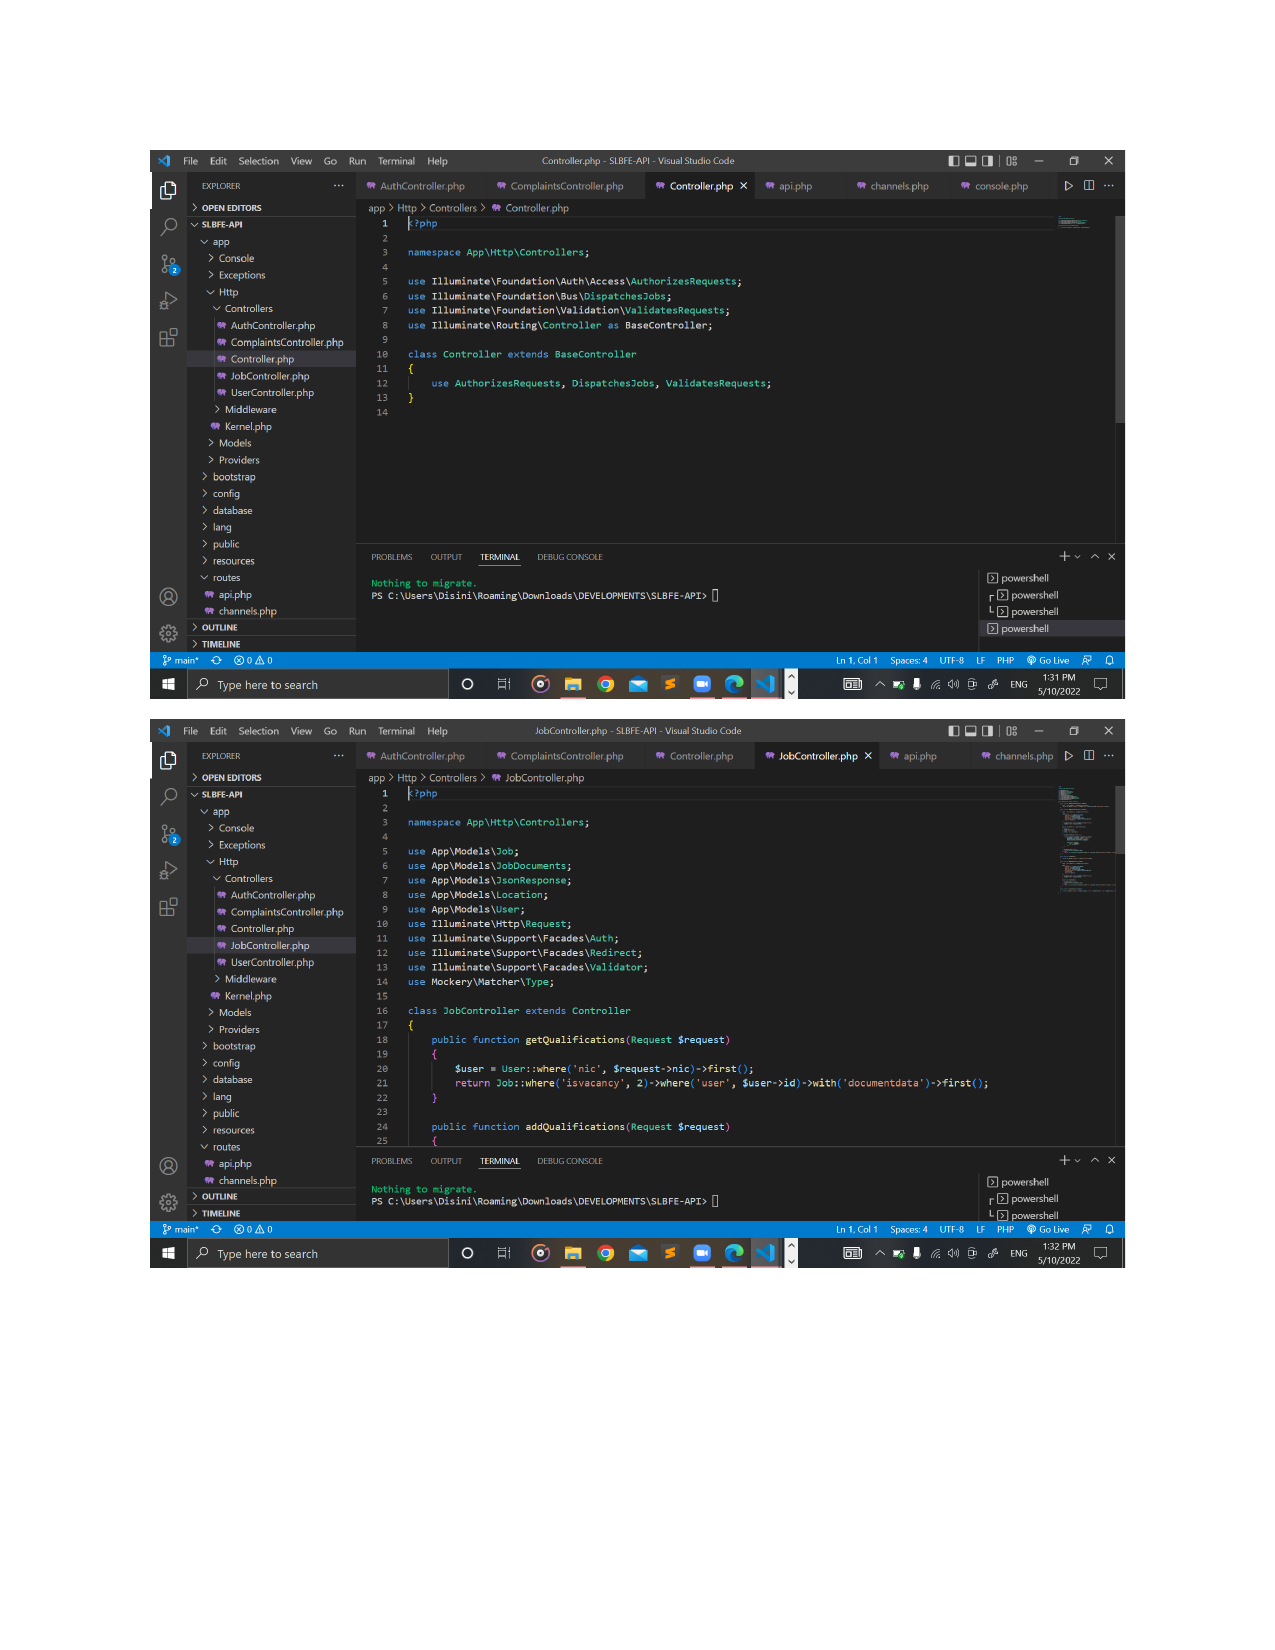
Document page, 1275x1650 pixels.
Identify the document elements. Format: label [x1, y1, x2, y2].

picture [150, 719, 1125, 1268]
picture [150, 150, 1125, 699]
